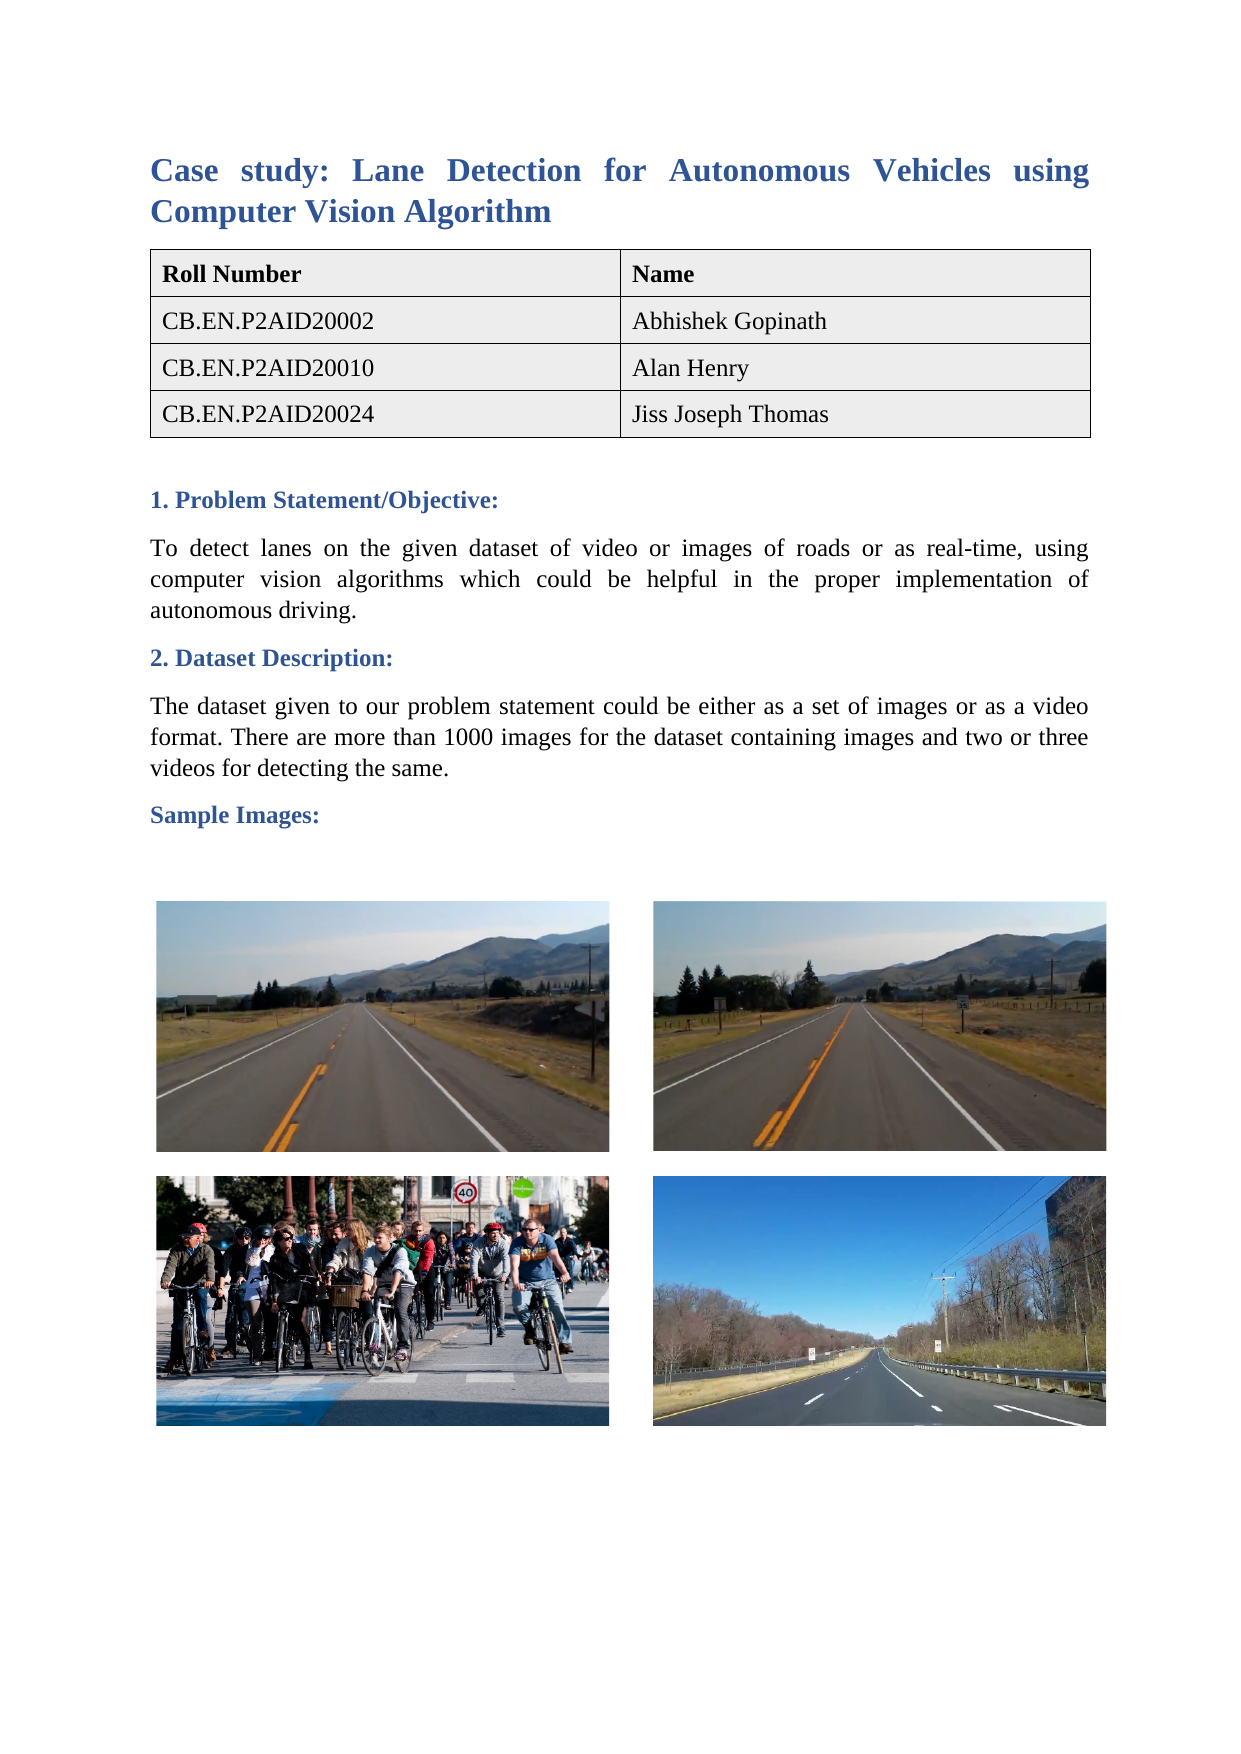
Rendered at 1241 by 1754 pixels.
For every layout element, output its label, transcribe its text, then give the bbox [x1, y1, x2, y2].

text Case study: Lane Detection for Autonomous Vehicles using Computer Vision Algorithm [150, 150, 1090, 230]
table_cell CB.EN.P2AID20024 [151, 391, 620, 437]
table_cell Jiss Joseph Thomas [621, 391, 1090, 437]
picture [653, 901, 1107, 1151]
table_cell CB.EN.P2AID20002 [151, 297, 620, 343]
picture [156, 1176, 610, 1426]
table_header Name [621, 250, 1090, 296]
picture [156, 901, 610, 1152]
table_header Roll Number [151, 250, 620, 296]
table_cell Abhishek Gopinath [621, 297, 1090, 343]
text 2. Dataset Description: [150, 643, 1090, 672]
text 1. Problem Statement/Objective: [150, 486, 1090, 514]
text To detect lanes on the given dataset of video or images of roads or as real-time, using computer vision algorithms which could be helpful in the proper implementation of autonomous driving. [150, 533, 1090, 624]
table_cell CB.EN.P2AID20010 [151, 344, 620, 390]
table_cell Alan Henry [621, 344, 1090, 390]
text Sample Images: [150, 801, 1090, 829]
picture [653, 1176, 1107, 1426]
text The dataset given to our problem statement could be either as a set of images or as a video format. There are more than 1000 images for the dataset containing images and two or three videos for detecting the same. [150, 691, 1090, 782]
